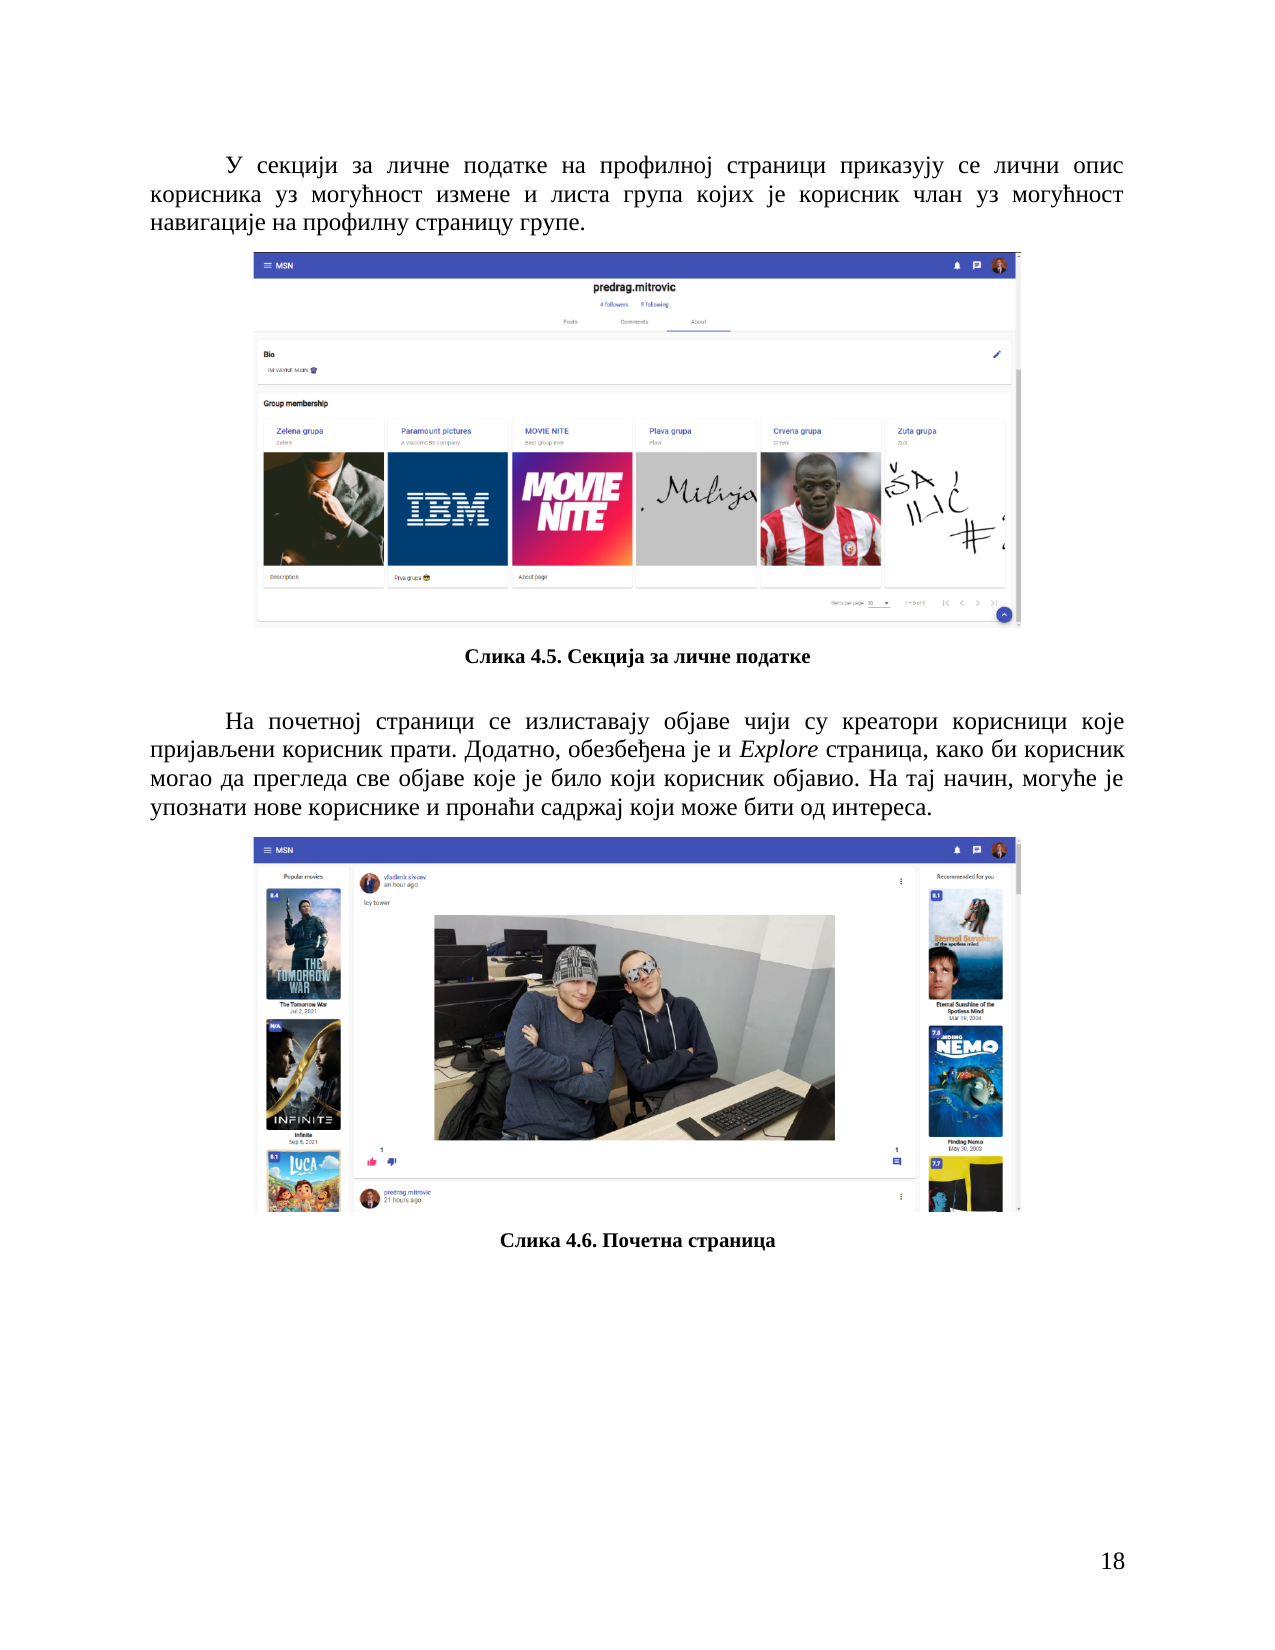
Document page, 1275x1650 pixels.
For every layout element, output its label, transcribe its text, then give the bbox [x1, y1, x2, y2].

picture [253, 252, 1022, 628]
text Слика 4.6. Почетна страница [75, 1228, 1125, 1252]
text Слика 4.5. Секција за личне податке [75, 644, 1125, 668]
text У секцији за личне податке на профилној страници приказују се лични опис корисника уз могућност измене и листа група којих је корисник члан уз могућност навигације на профилну страницу групе. [150, 150, 1125, 236]
text На почетној страници се излиставају објаве чији су креатори корисници које пријављени корисник прати. Додатно, обезбеђена је и Explore страница, како би корисник могао да прегледа све објаве које је било који корисник објавио. На тај начин, могуће је упознати нове кориснике и пронаћи садржај који може бити од интереса. [150, 706, 1125, 821]
picture [253, 837, 1022, 1212]
